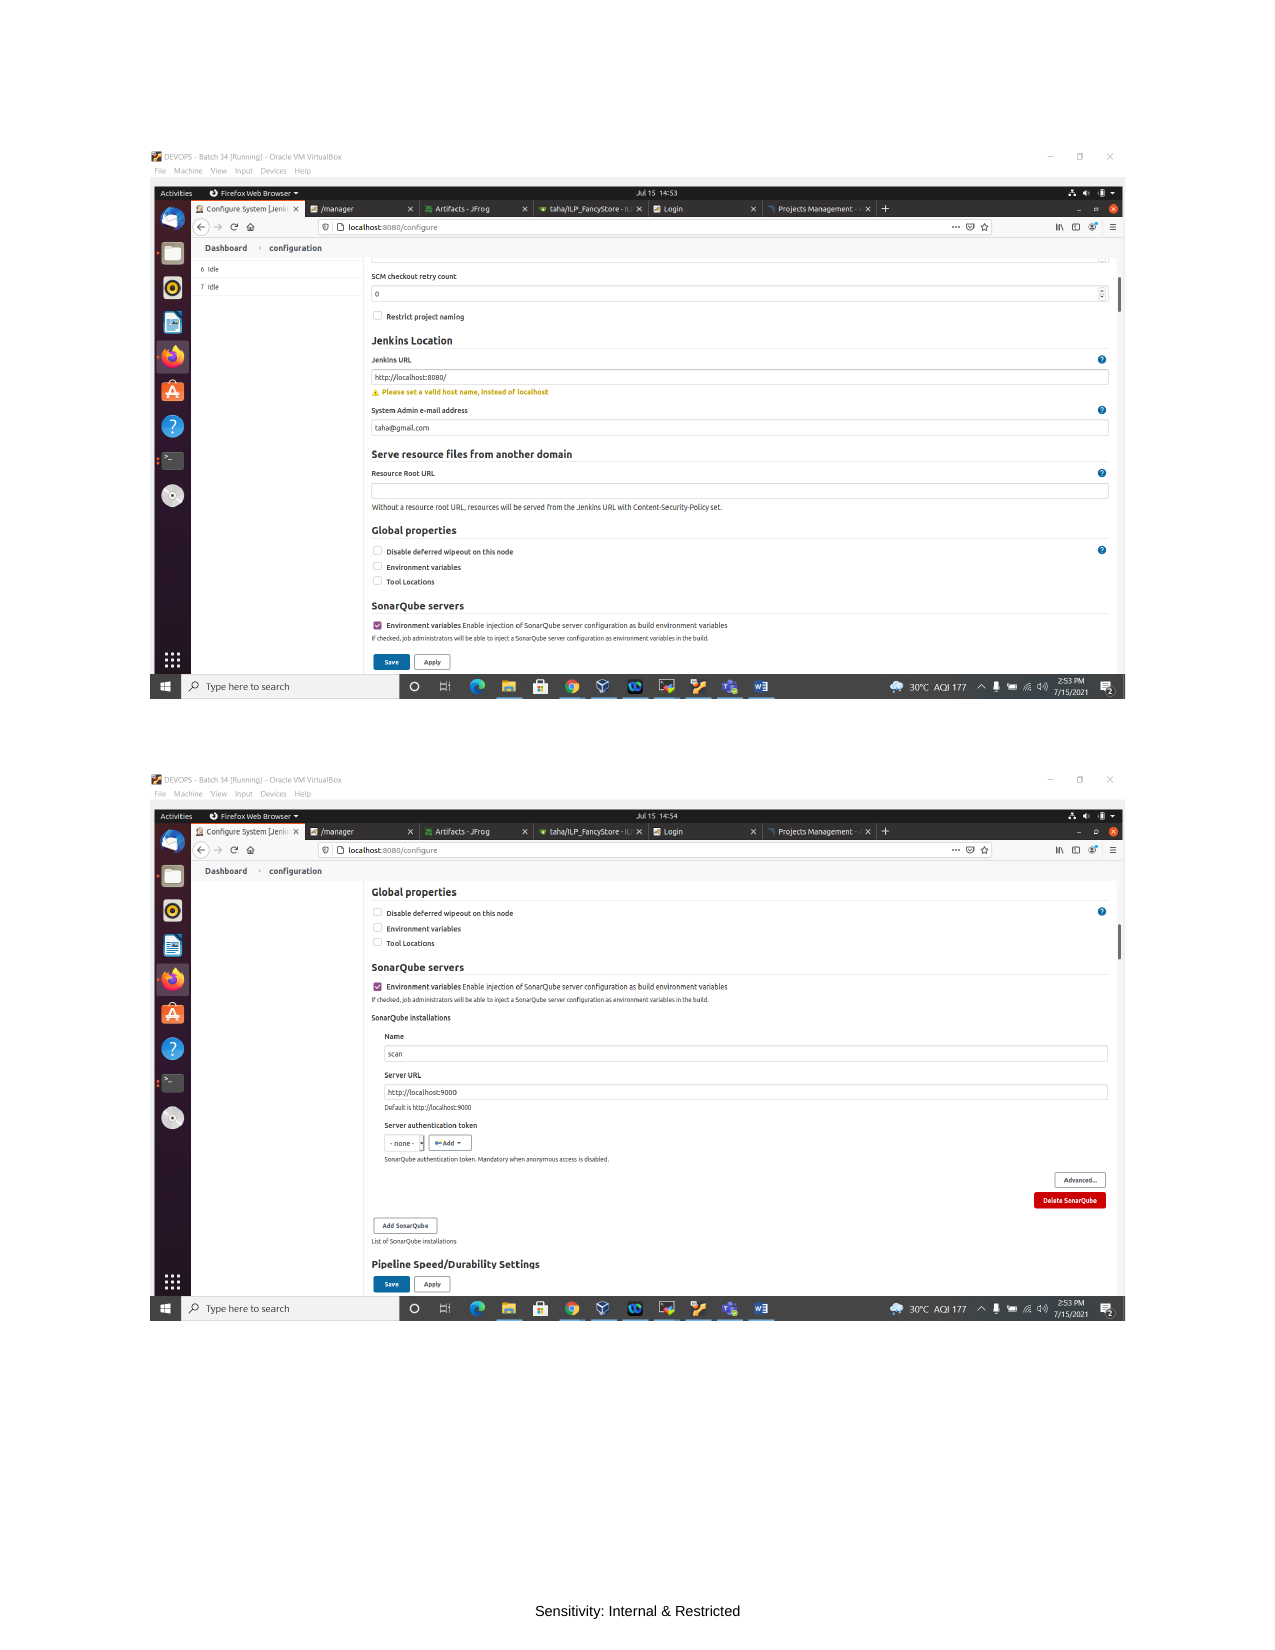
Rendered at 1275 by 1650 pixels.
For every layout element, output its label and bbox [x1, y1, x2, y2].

picture [150, 150, 1125, 699]
picture [150, 772, 1125, 1321]
